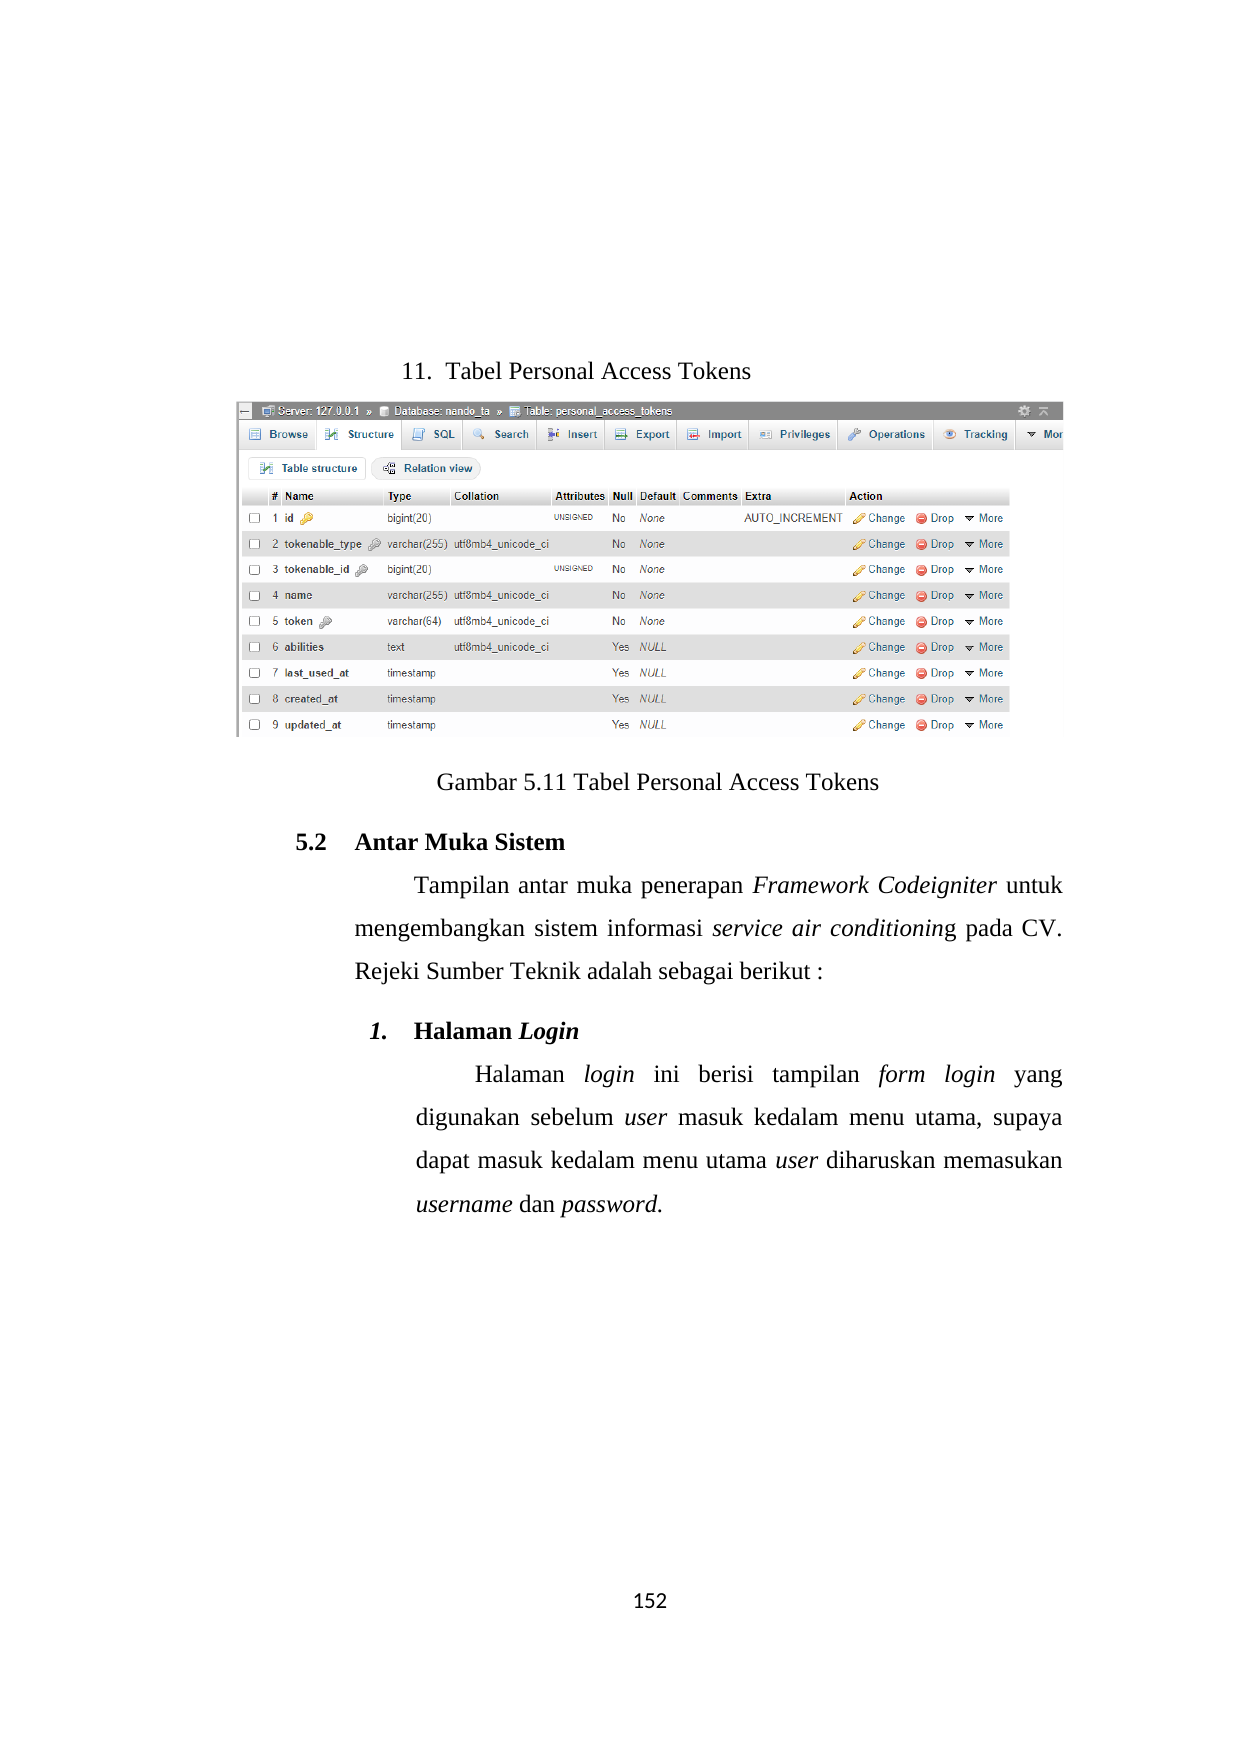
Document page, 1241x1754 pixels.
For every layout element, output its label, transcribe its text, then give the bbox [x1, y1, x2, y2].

subtitle Antar Muka Sistem [295, 827, 1063, 856]
text Halaman login ini berisi tampilan form login yang digunakan sebelum user masuk kedalam menu utama, supaya dapat masuk kedalam menu utama user diharuskan memasukan username dan password. [416, 1059, 1063, 1217]
text Tampilan antar muka penerapan Framework Codeigniter untuk mengembangkan sistem informasi service air conditioning pada CV. Rejeki Sumber Teknik adalah sebagai berikut : [354, 870, 1063, 985]
list Halaman Login [369, 1016, 1063, 1045]
text Gambar 5.11 Tabel Personal Access Tokens [365, 767, 951, 796]
picture [236, 398, 1064, 737]
list Tabel Personal Access Tokens [401, 356, 1063, 384]
